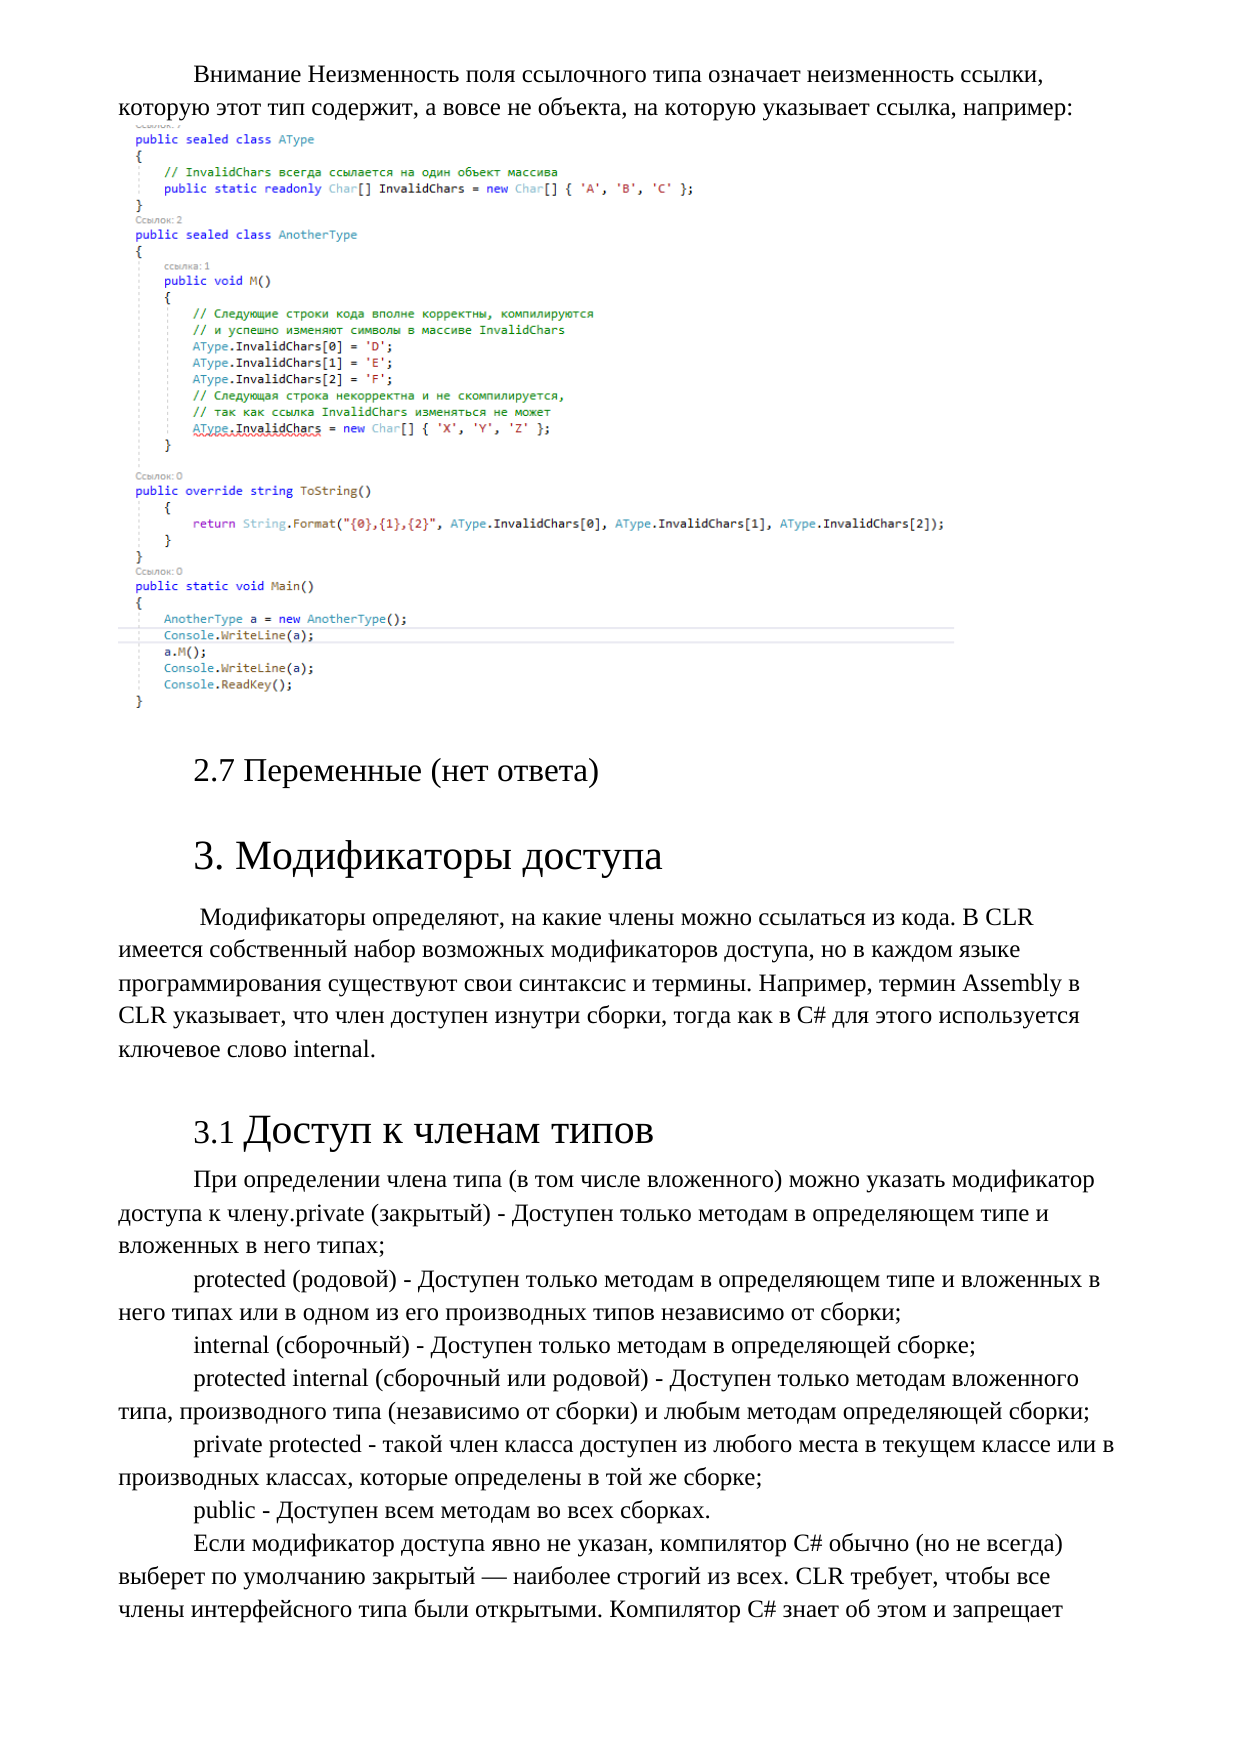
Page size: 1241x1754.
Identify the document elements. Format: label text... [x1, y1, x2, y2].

text internal (сборочный) - Доступен только методам в определяющей сборке; [118, 1330, 1122, 1358]
subtitle 3.1 Доступ к членам типов [118, 1104, 1122, 1152]
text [118, 1528, 1122, 1623]
picture [118, 125, 955, 709]
text private protected - такой член класса доступен из любого места в текущем классе или в производных классах, которые определены в той же сборке; [118, 1429, 1122, 1491]
subtitle 3. Модификаторы доступа [118, 831, 1122, 879]
text При определении члена типа (в том числе вложенного) можно указать модификатор доступа к члену.private (закрытый) - Доступен только методам в определяющем типе и вложенных в него типах; [118, 1164, 1122, 1259]
text Модификаторы определяют, на какие члены можно ссылаться из кода. В CLR имеется собственный набор возможных модификаторов доступа, но в каждом языке программирования существуют свои синтаксис и термины. Например, термин Assembly в CLR указывает, что член доступен изнутри сборки, тогда как в C# для этого используется ключевое слово internal. [118, 902, 1122, 1062]
text protected internal (сборочный или родовой) - Доступен только методам вложенного типа, производного типа (независимо от сборки) и любым методам определяющей сборки; [118, 1363, 1122, 1424]
text protected (родовой) - Доступен только методам в определяющем типе и вложенных в него типах или в одном из его производных типов независимо от сборки; [118, 1264, 1122, 1325]
subtitle 2.7 Переменные (нет ответа) [118, 751, 1122, 789]
text public - Доступен всем методам во всех сборках. [118, 1495, 1122, 1523]
